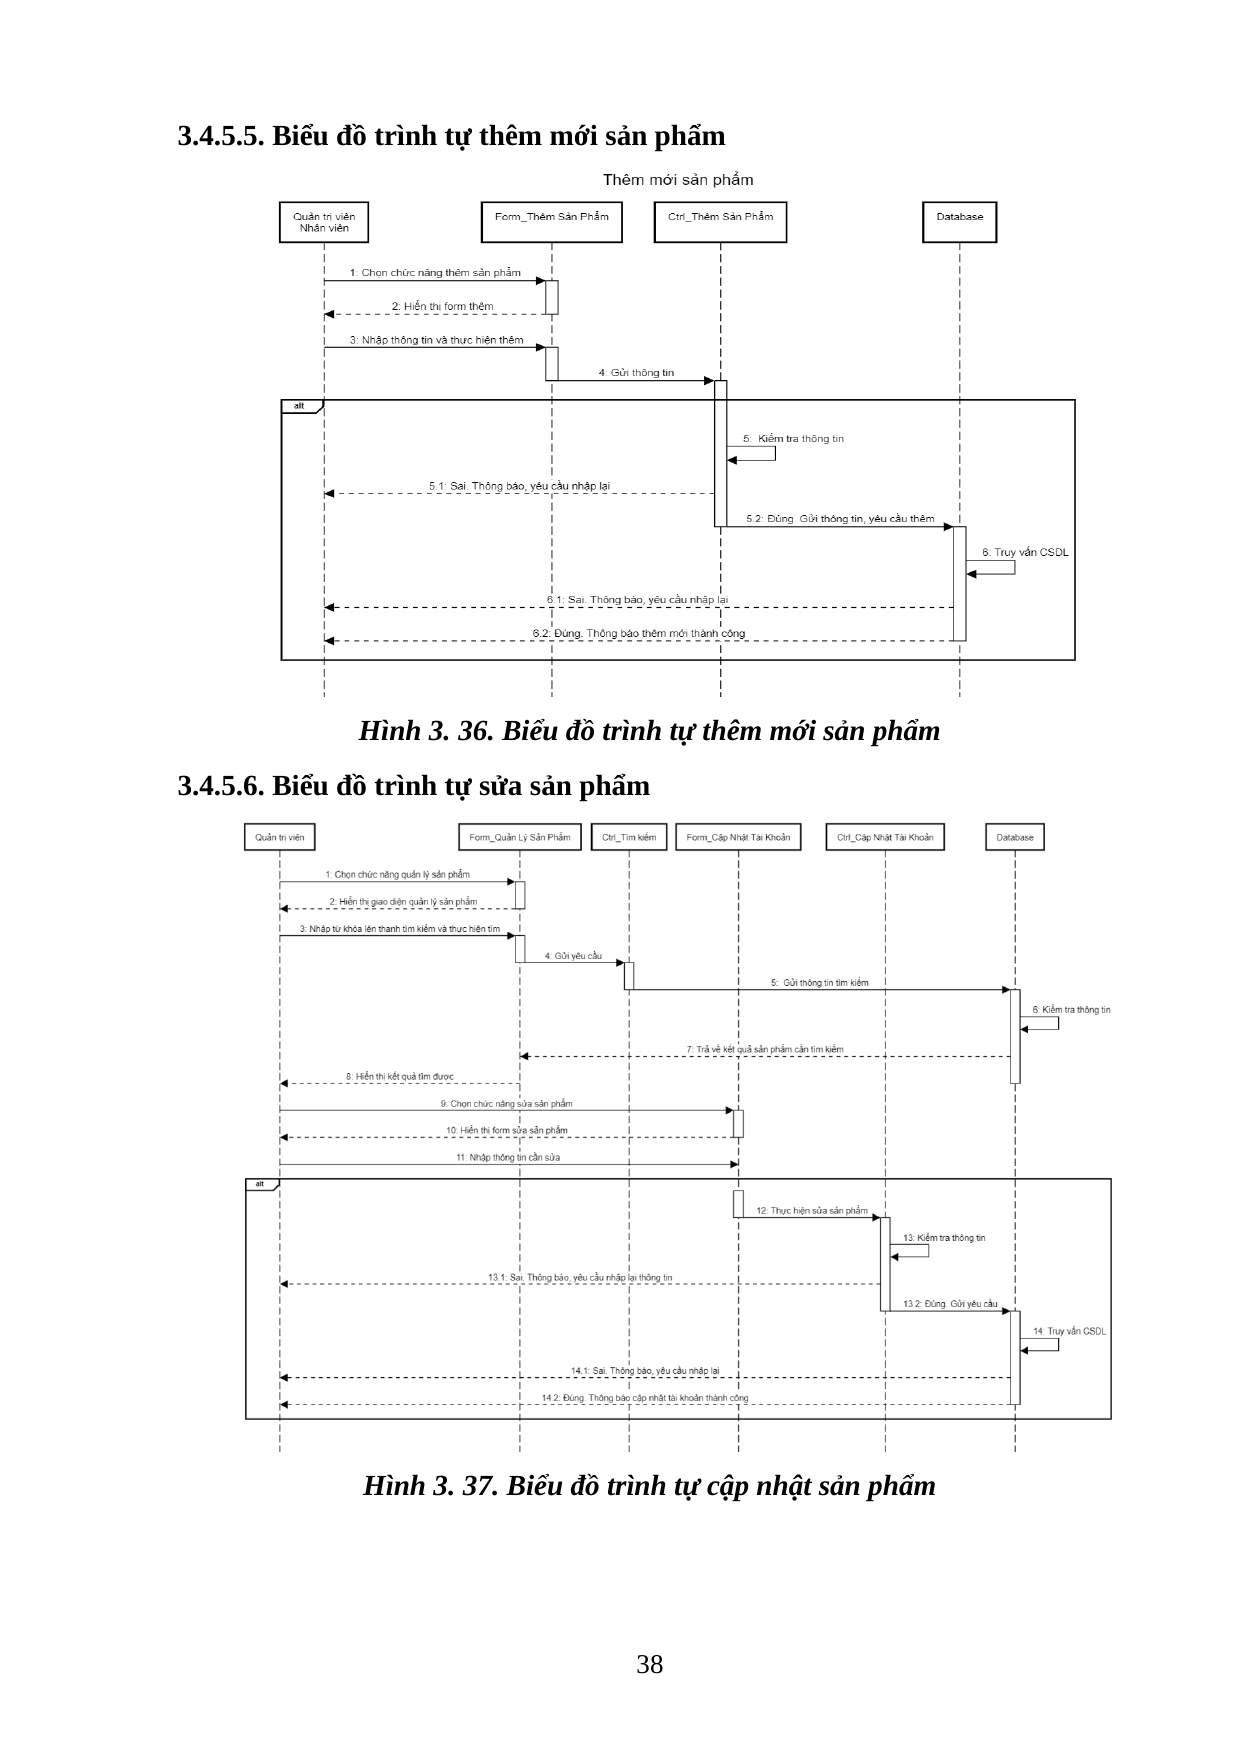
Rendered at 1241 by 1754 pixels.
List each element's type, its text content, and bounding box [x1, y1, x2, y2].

text Hình 3. 36. Biểu đồ trình tự thêm mới sản phẩm [177, 713, 1122, 747]
subtitle 3.4.5.6. Biểu đồ trình tự sửa sản phẩm [177, 768, 1122, 801]
picture [269, 168, 1086, 697]
picture [236, 817, 1120, 1452]
text Hình 3. 37. Biểu đồ trình tự cập nhật sản phẩm [177, 1468, 1122, 1502]
subtitle 3.4.5.5. Biểu đồ trình tự thêm mới sản phẩm [177, 118, 1122, 152]
